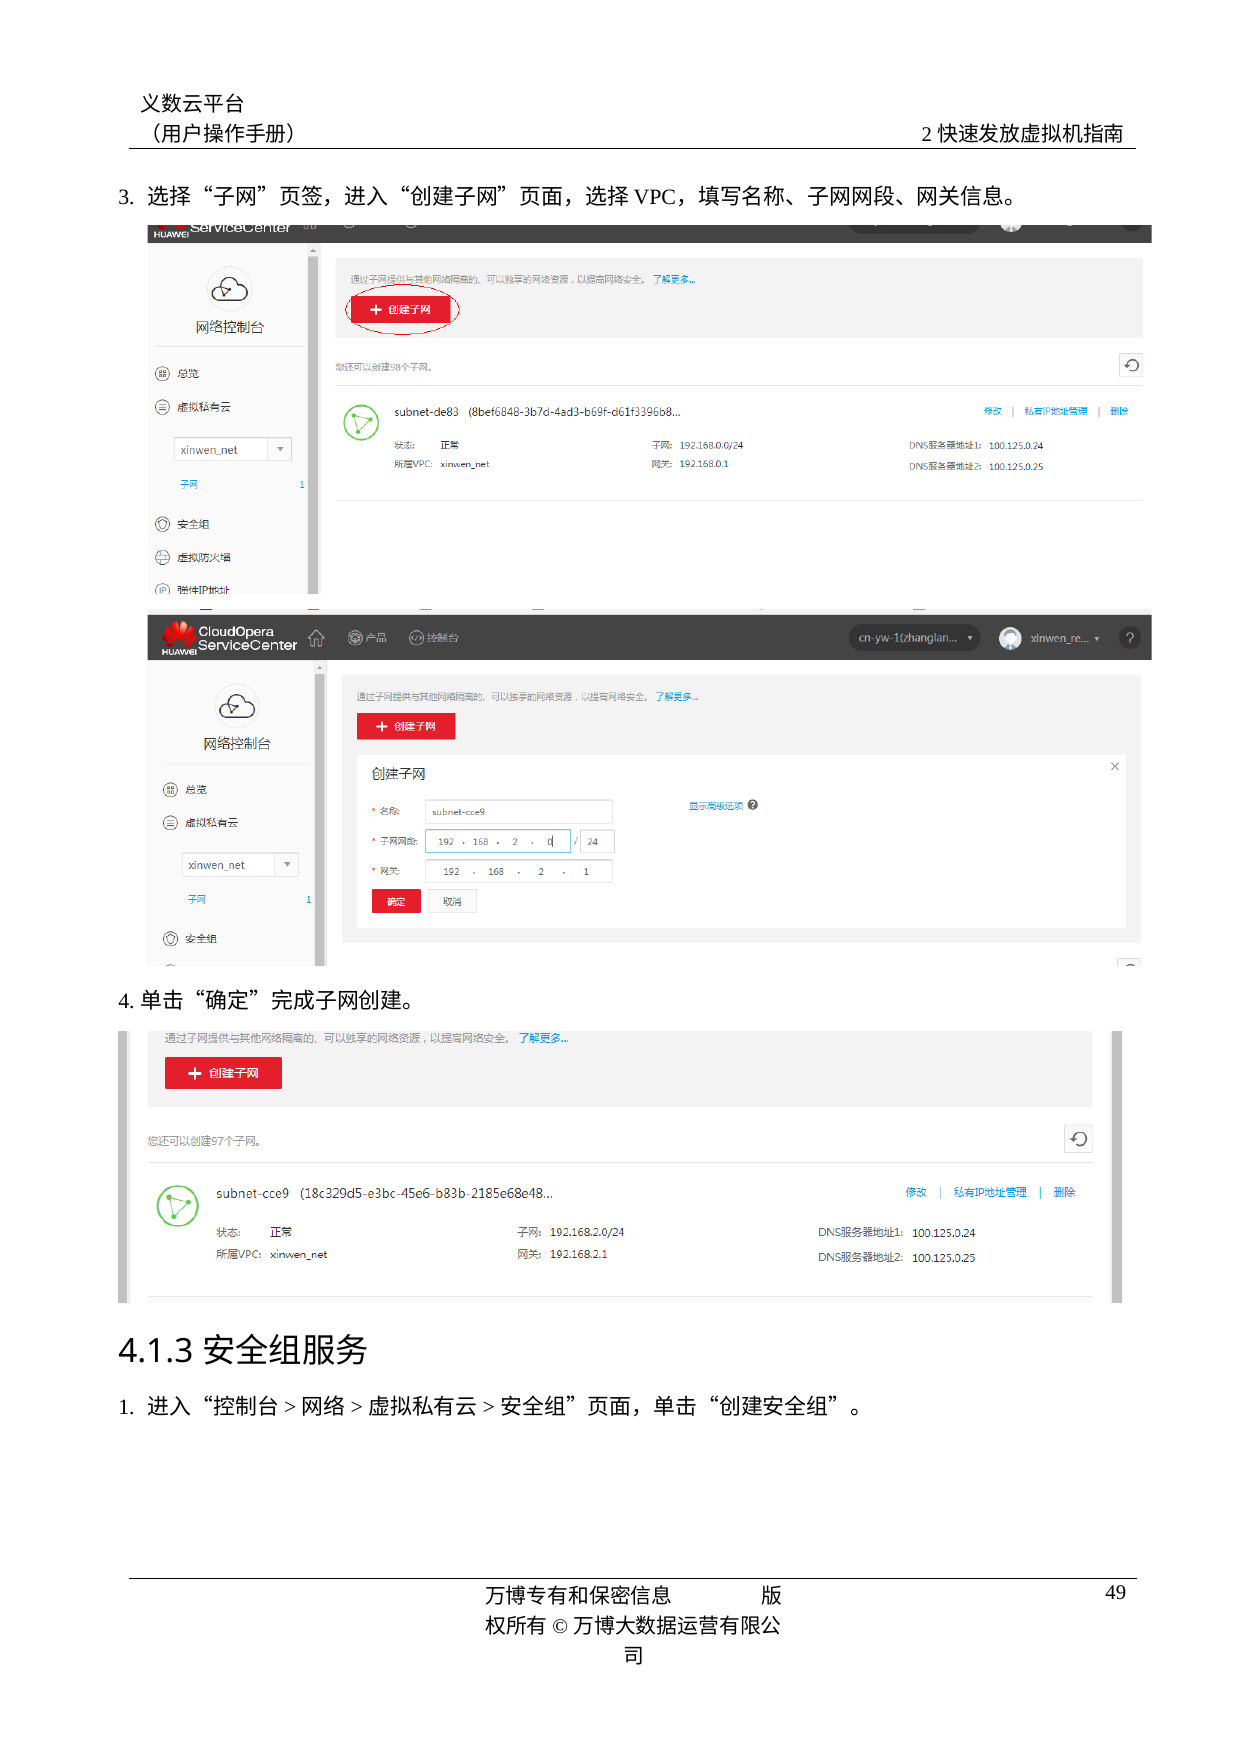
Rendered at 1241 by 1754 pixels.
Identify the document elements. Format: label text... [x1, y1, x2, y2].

text 4. 单击“确定”完成子网创建。 [118, 983, 1122, 1015]
list 进入“控制台 > 网络 > 虚拟私有云 > 安全组”页面，单击“创建安全组”。 [118, 1389, 1122, 1421]
picture [147, 609, 1152, 966]
picture [118, 1031, 1123, 1303]
subtitle 安全组服务 [118, 1323, 1122, 1372]
picture [147, 225, 1152, 594]
list 选择“子网”页签，进入“创建子网”页面，选择VPC，填写名称、子网网段、网关信息。 [118, 178, 1122, 211]
